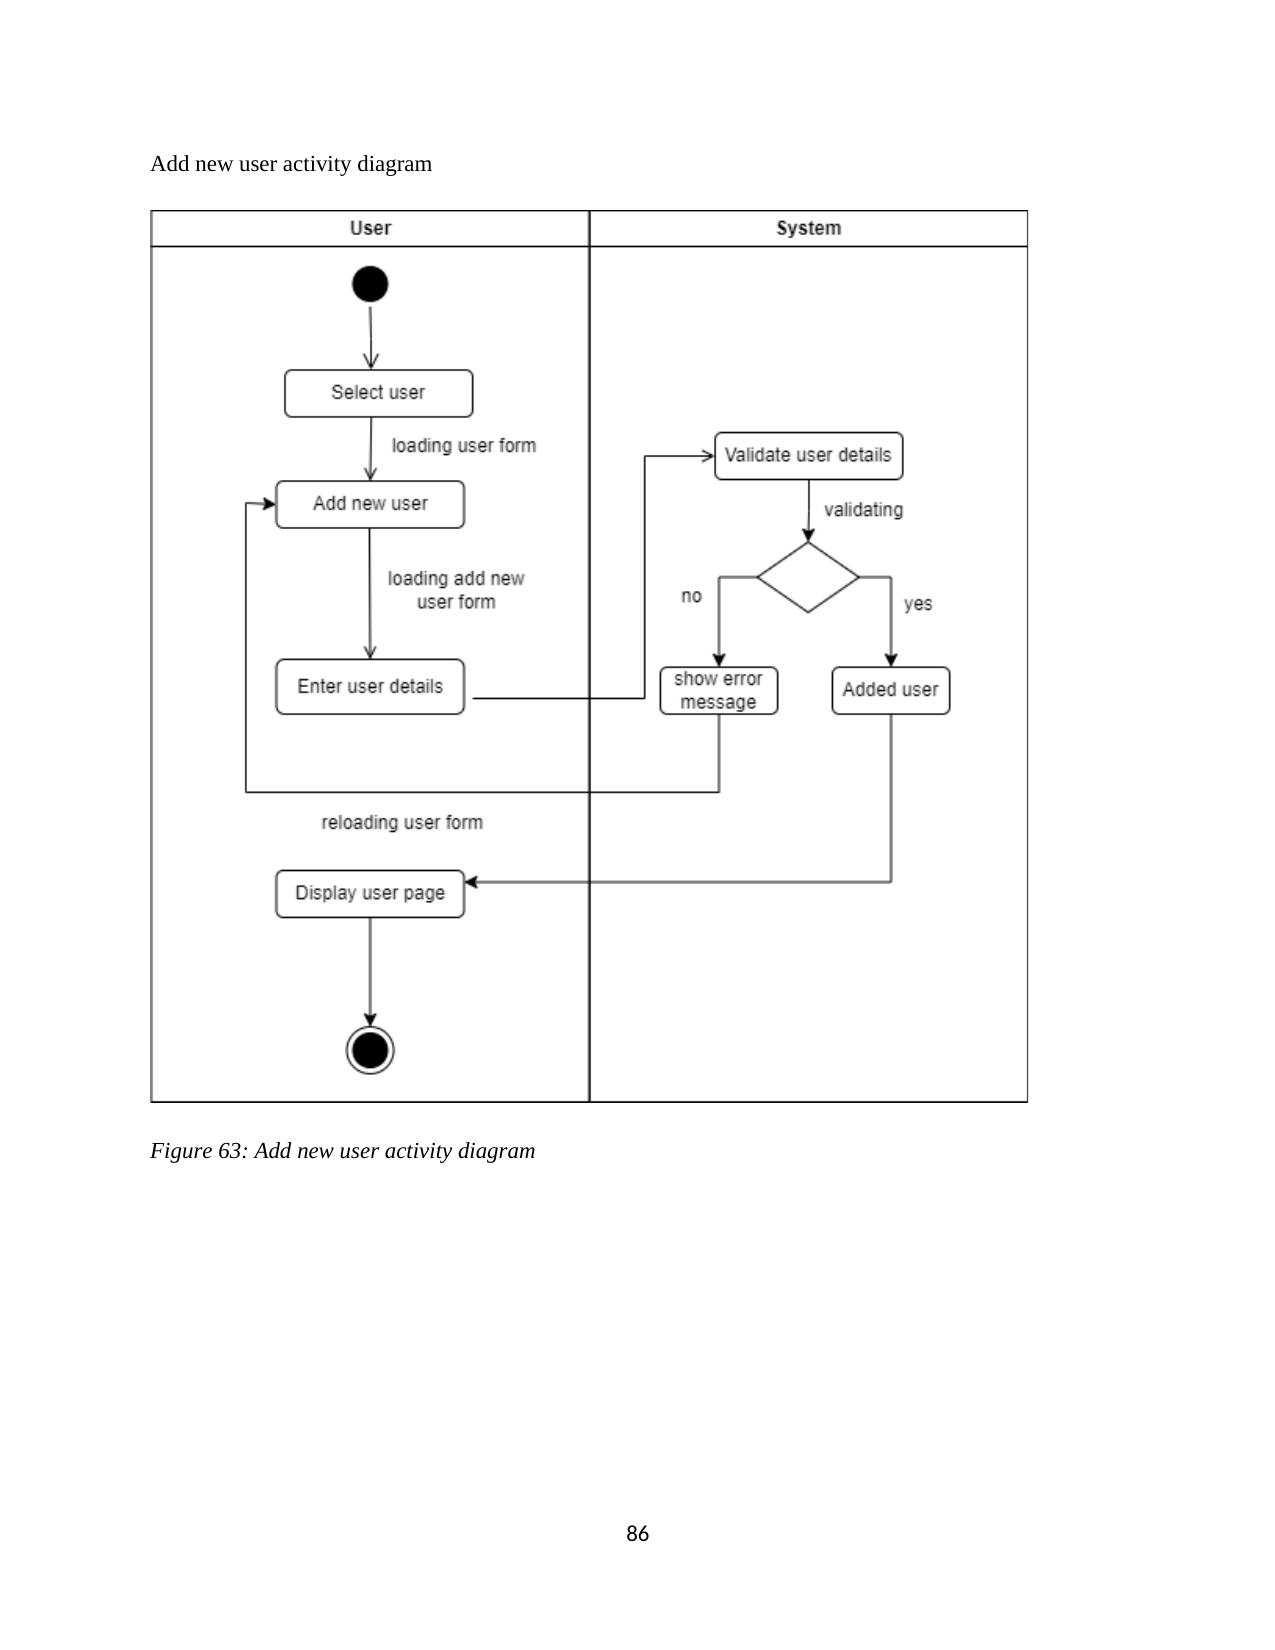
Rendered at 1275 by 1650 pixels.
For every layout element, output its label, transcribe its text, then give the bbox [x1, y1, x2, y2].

text Add new user activity diagram [150, 150, 1125, 176]
picture [150, 210, 1029, 1103]
text Figure 63: Add new user activity diagram [150, 1137, 1125, 1164]
